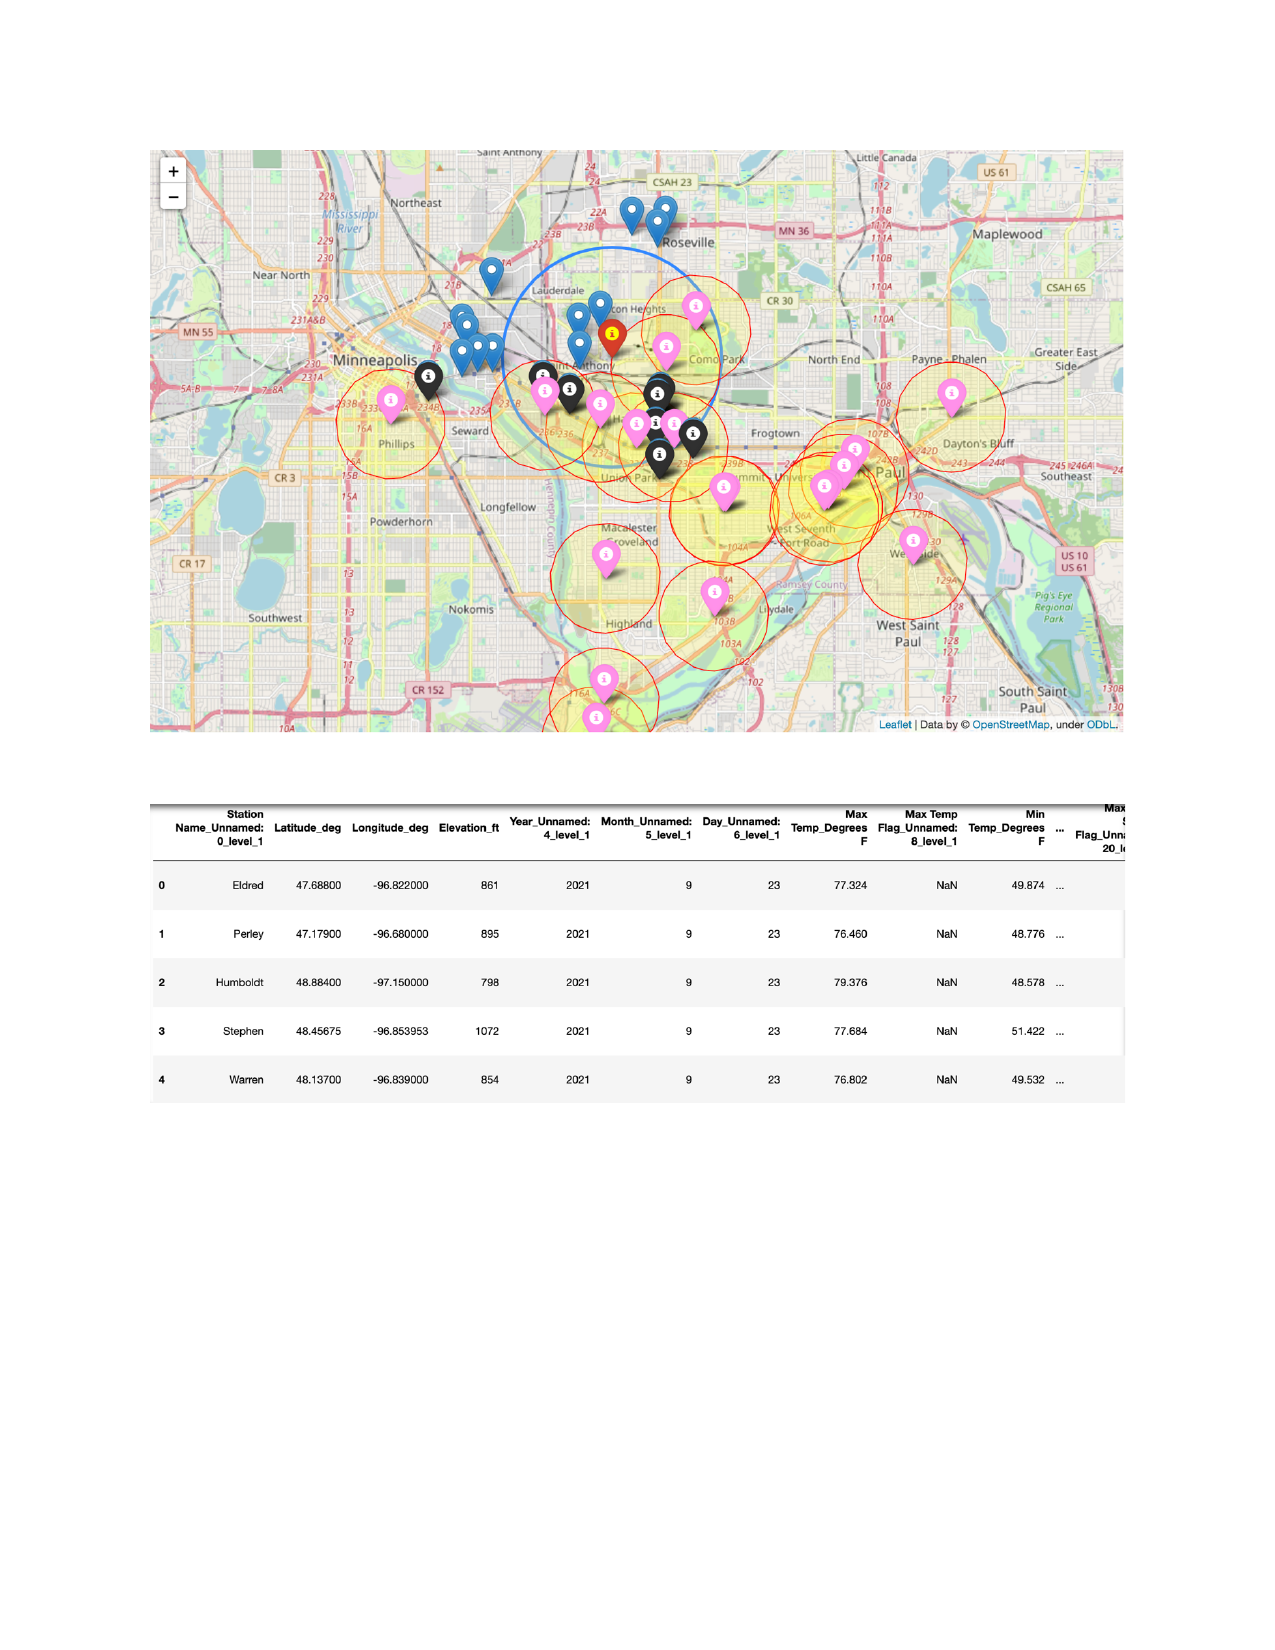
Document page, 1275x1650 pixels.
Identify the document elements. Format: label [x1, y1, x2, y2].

picture [150, 150, 1125, 733]
picture [150, 804, 1125, 1103]
